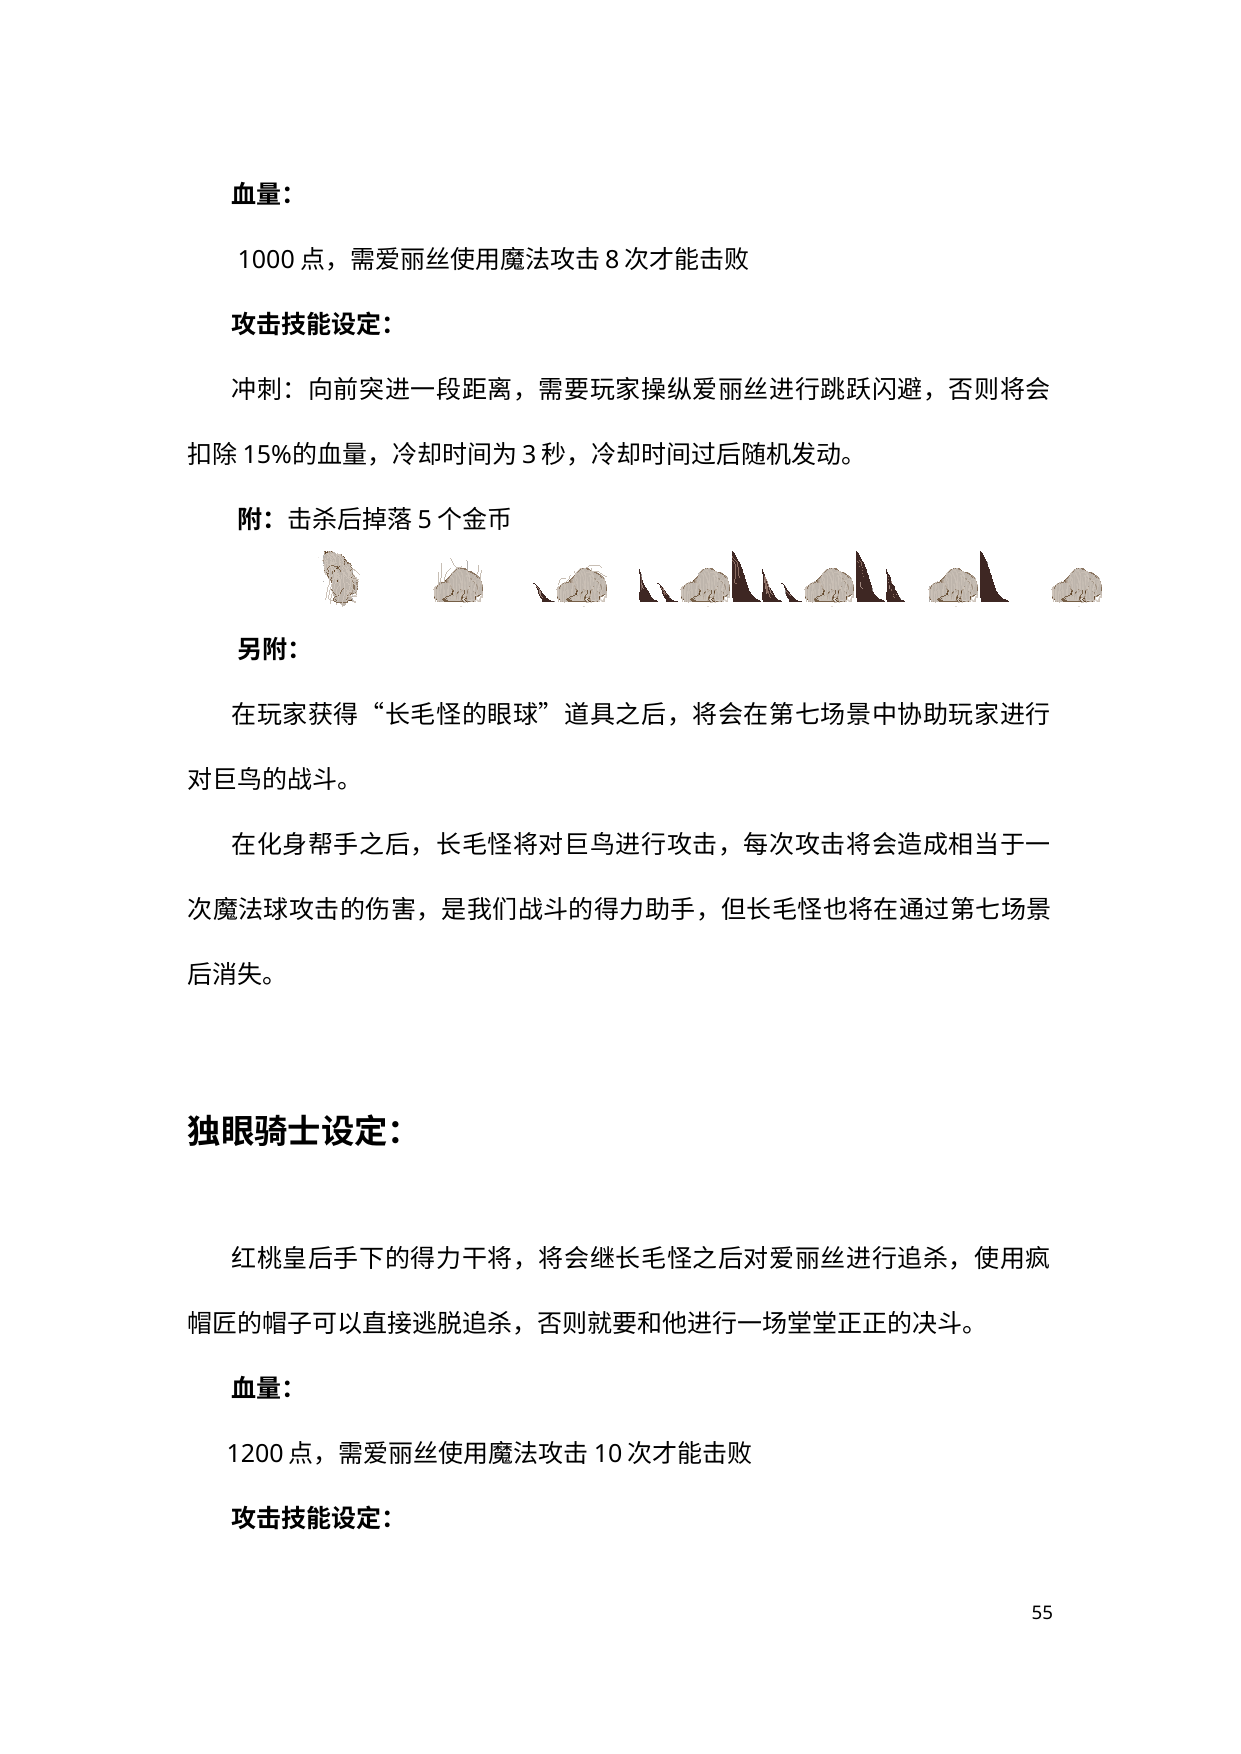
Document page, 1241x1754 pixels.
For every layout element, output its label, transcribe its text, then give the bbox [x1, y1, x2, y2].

subtitle 独眼骑士设定： [187, 1097, 1053, 1162]
text 红桃皇后手下的得力干将，将会继长毛怪之后对爱丽丝进行追杀，使用疯帽匠的帽子可以直接逃脱追杀，否则就要和他进行一场堂堂正正的决斗。 [187, 1224, 1053, 1354]
text 另附： [187, 615, 1053, 680]
text 血量： [187, 160, 1053, 225]
text 冲刺：向前突进一段距离，需要玩家操纵爱丽丝进行跳跃闪避，否则将会扣除15%的血量，冷却时间为3秒，冷却时间过后随机发动。 [187, 355, 1053, 485]
picture [237, 549, 1103, 612]
text 附：击杀后掉落5个金币 [187, 485, 1053, 550]
text 1200点，需爱丽丝使用魔法攻击10次才能击败 [187, 1419, 1053, 1484]
text 1000点，需爱丽丝使用魔法攻击8次才能击败 [187, 225, 1053, 290]
text 攻击技能设定： [187, 290, 1053, 355]
text 攻击技能设定： [187, 1484, 1053, 1549]
text 在玩家获得“长毛怪的眼球”道具之后，将会在第七场景中协助玩家进行对巨鸟的战斗。 [187, 680, 1053, 810]
text 在化身帮手之后，长毛怪将对巨鸟进行攻击，每次攻击将会造成相当于一次魔法球攻击的伤害，是我们战斗的得力助手，但长毛怪也将在通过第七场景后消失。 [187, 810, 1053, 1005]
text 血量： [187, 1354, 1053, 1419]
